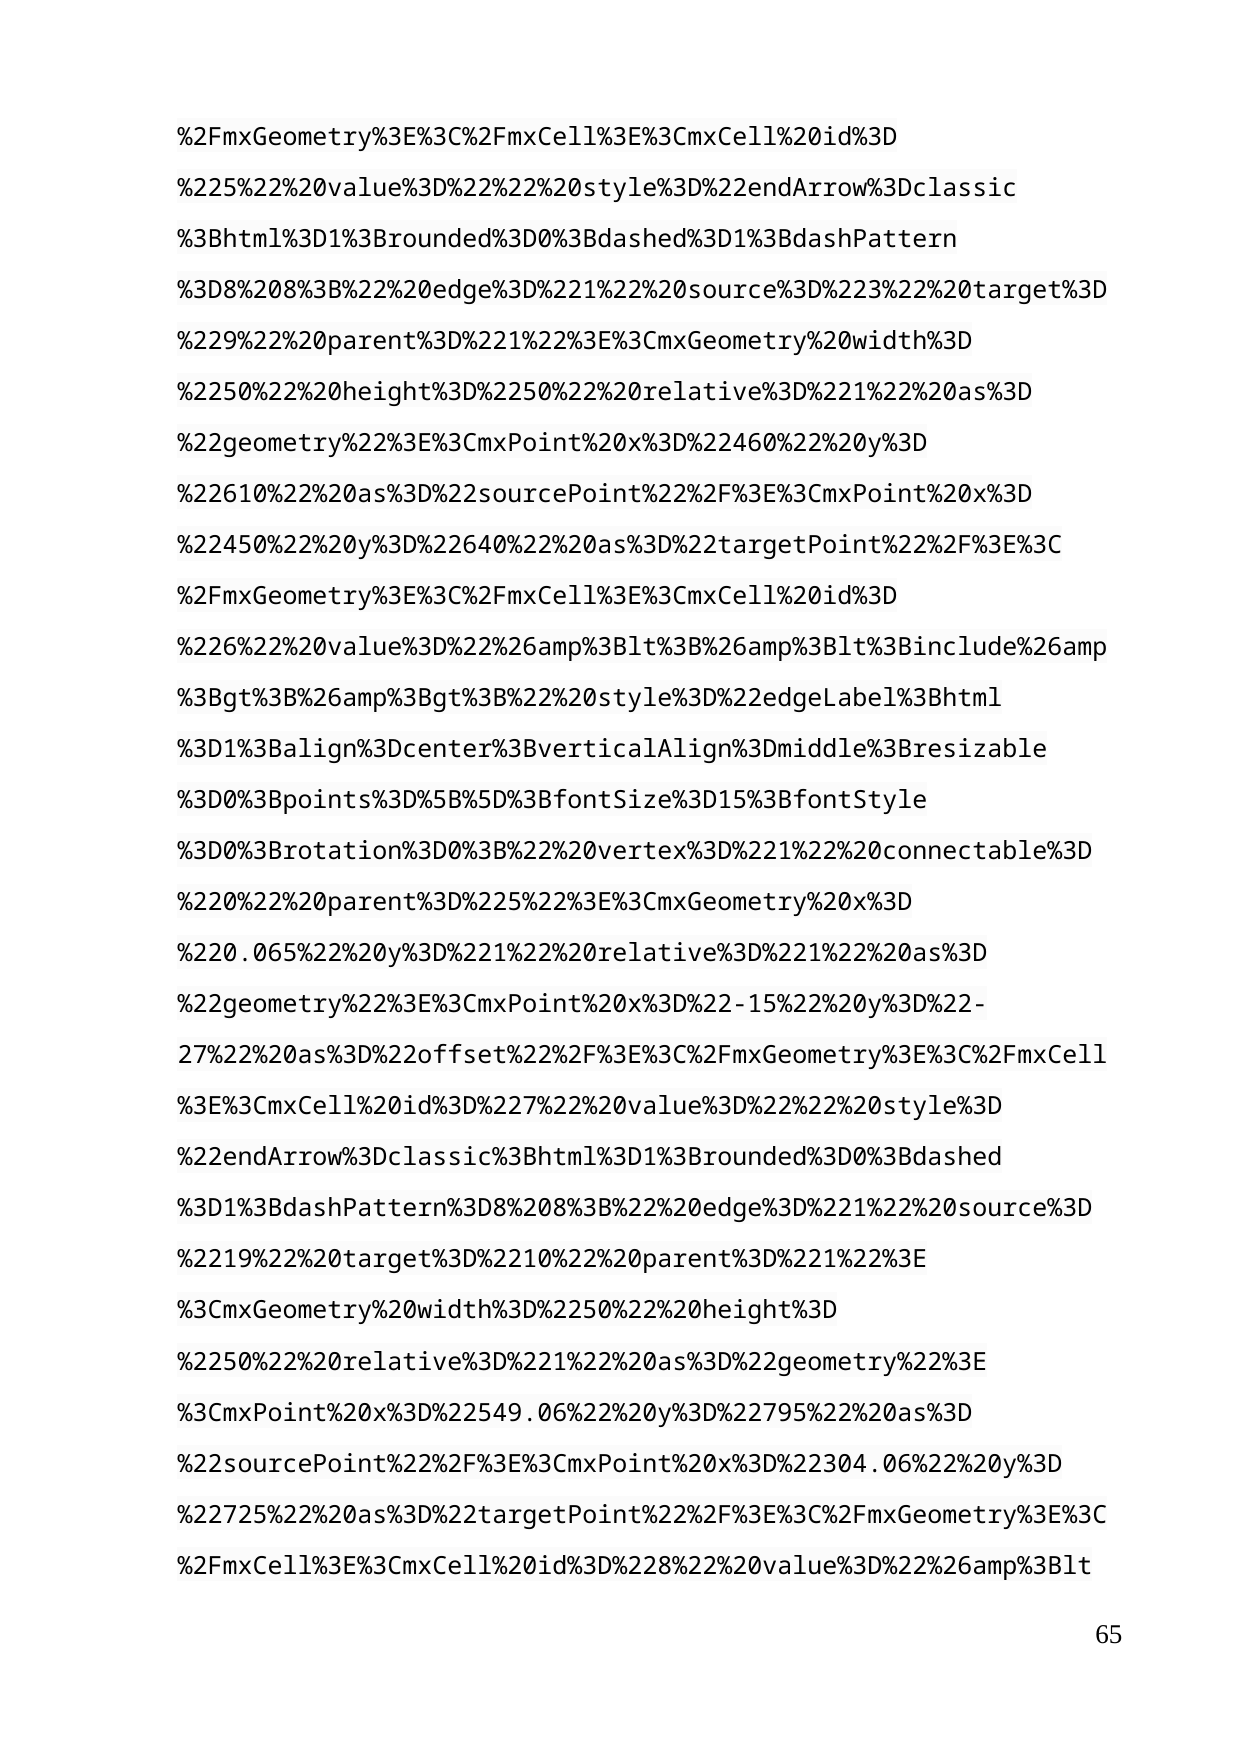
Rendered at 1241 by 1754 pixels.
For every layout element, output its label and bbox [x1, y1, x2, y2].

text [177, 118, 1122, 1581]
